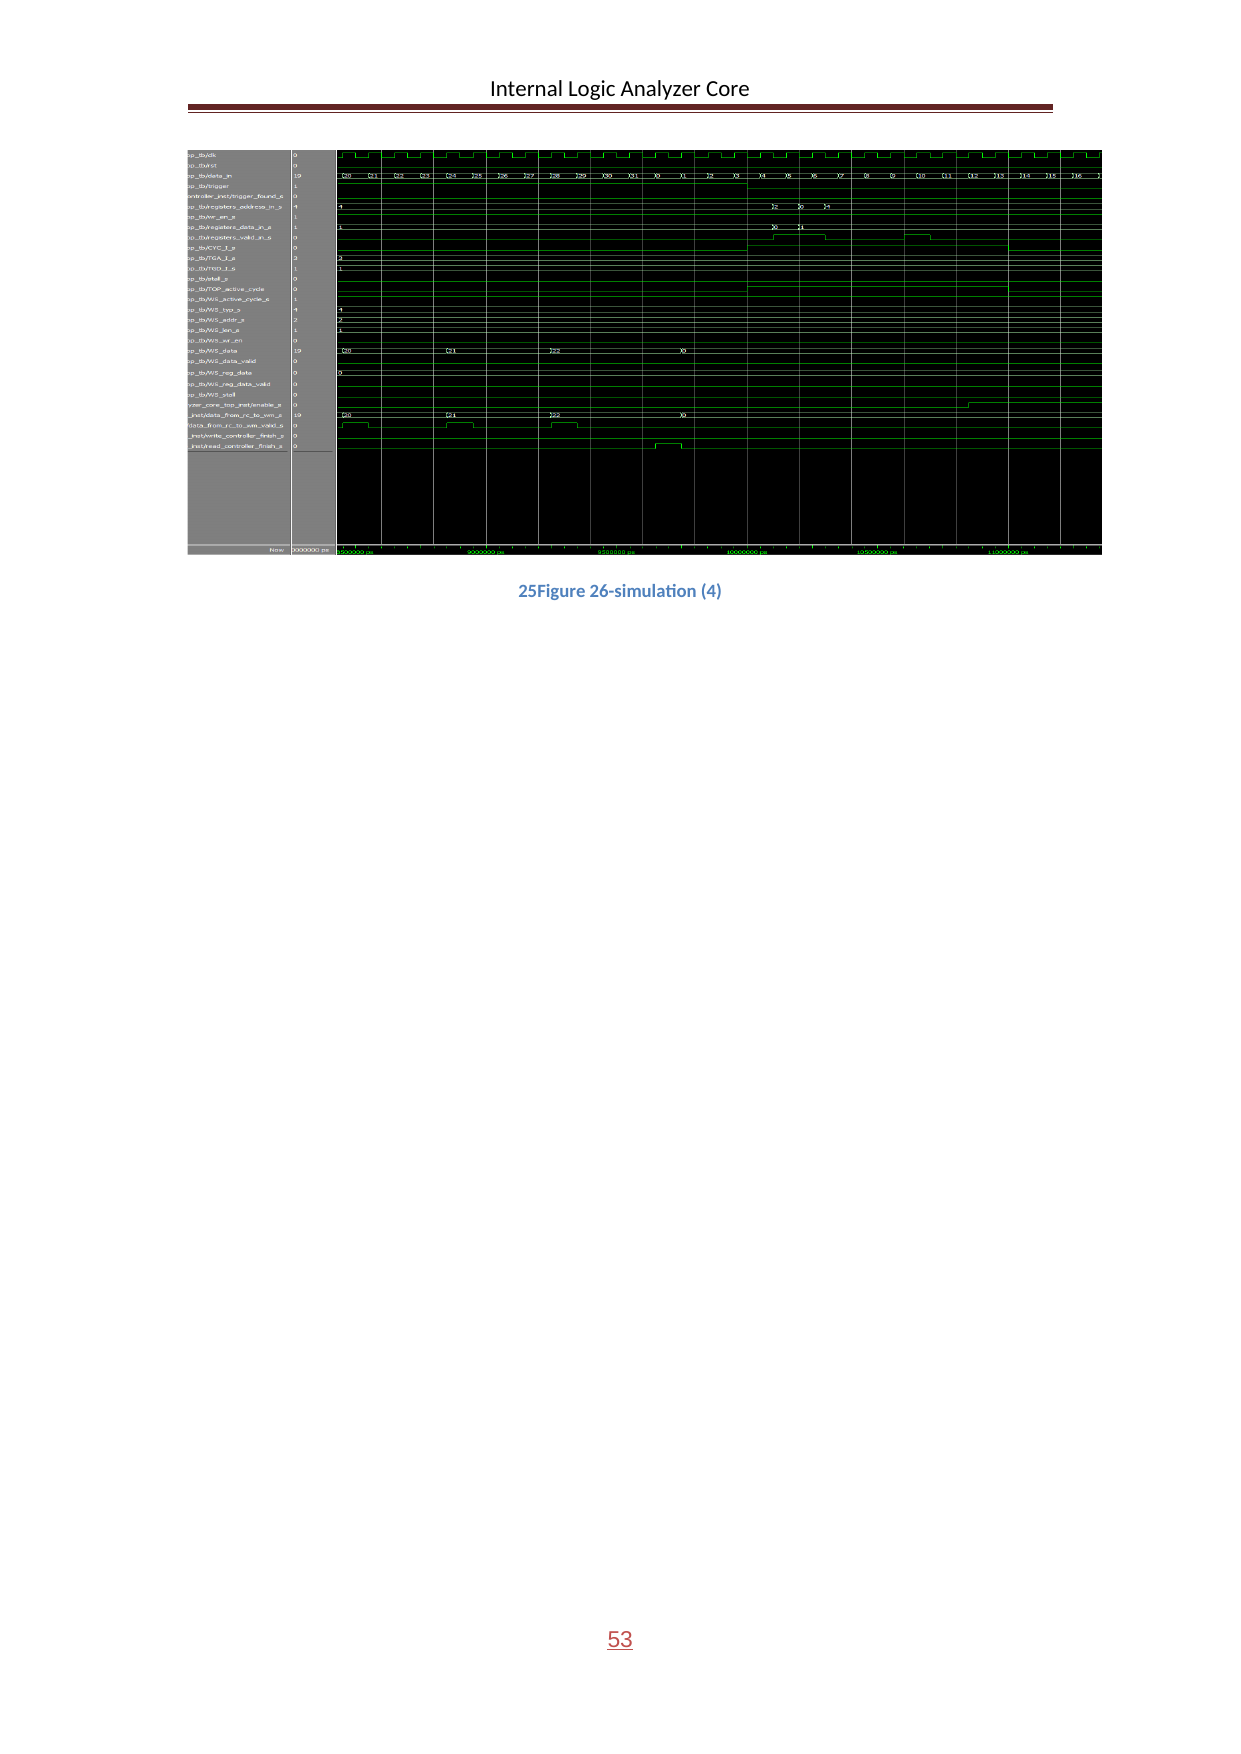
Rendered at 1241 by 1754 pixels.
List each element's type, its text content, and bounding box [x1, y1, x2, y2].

picture [187, 150, 1102, 555]
